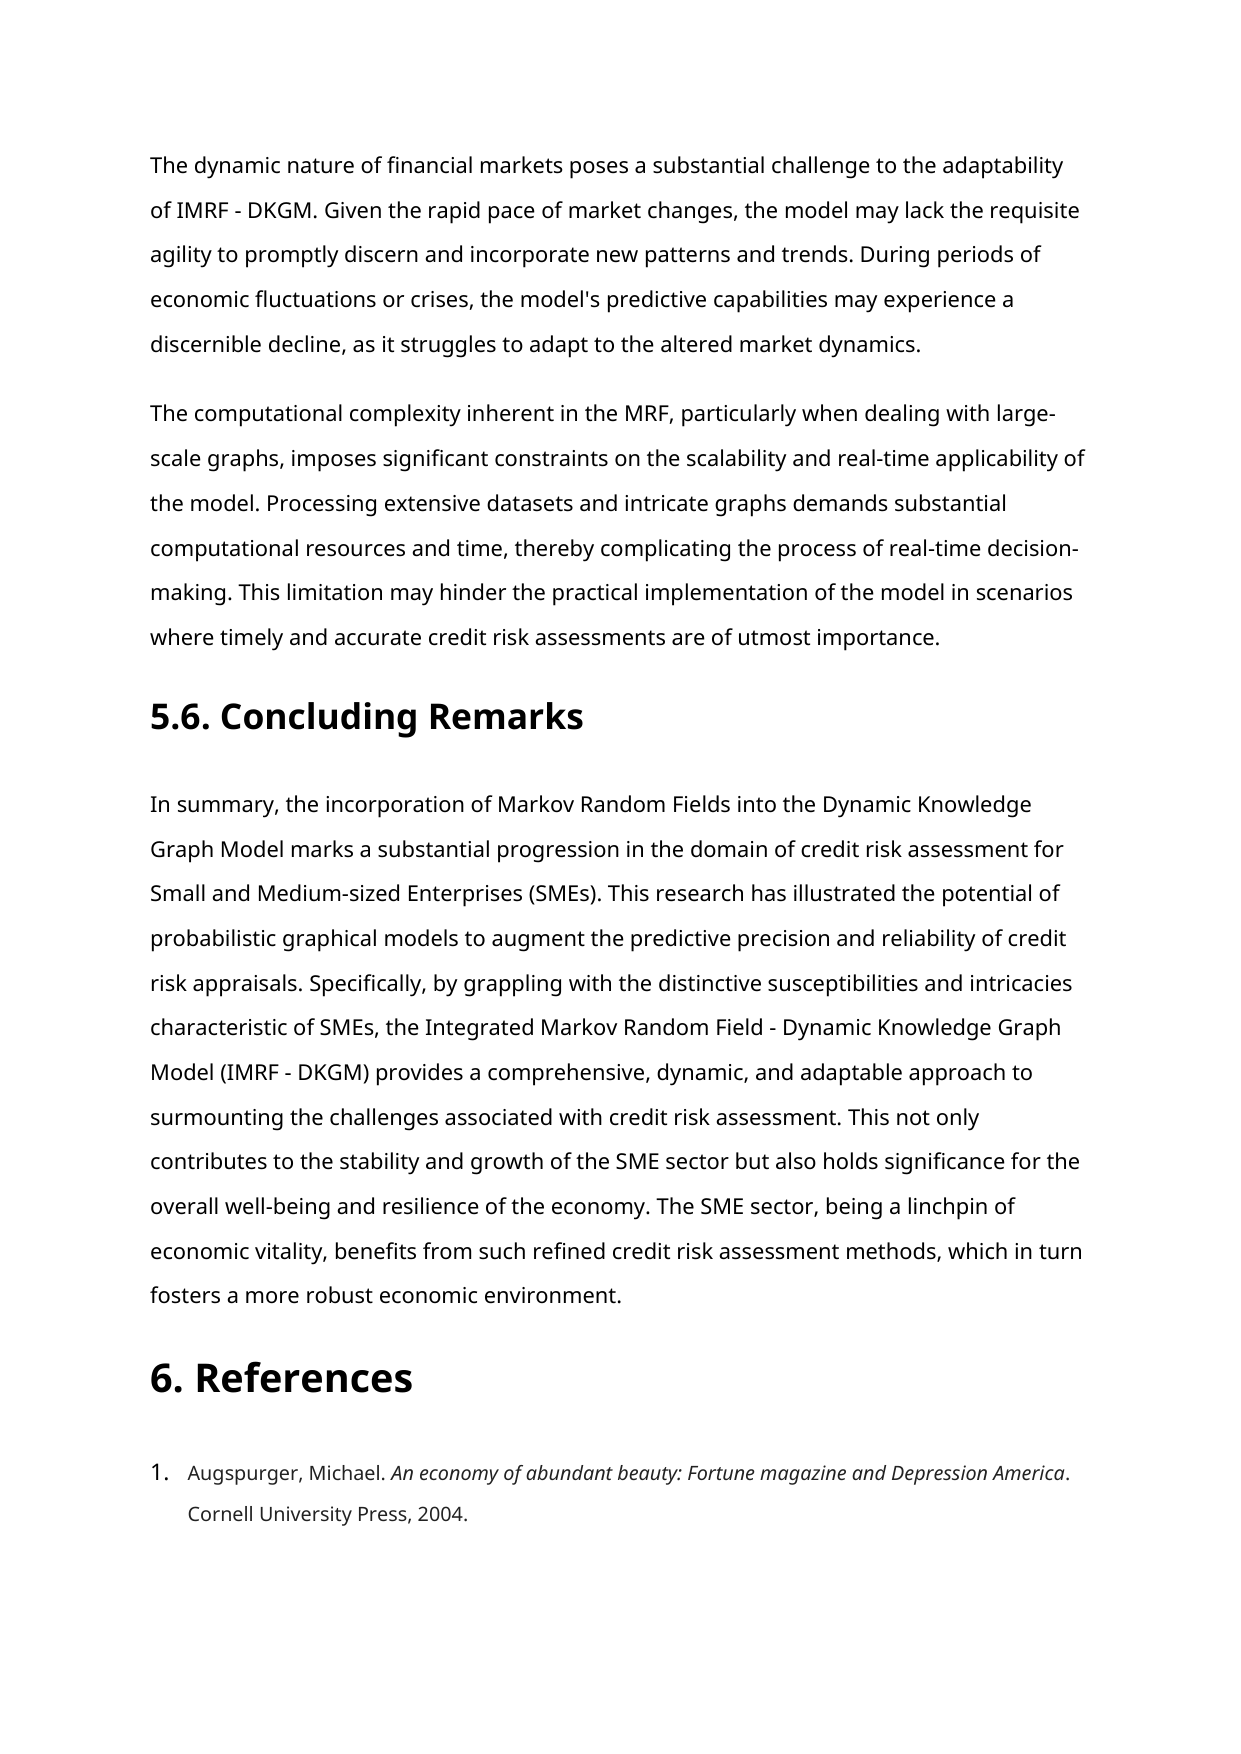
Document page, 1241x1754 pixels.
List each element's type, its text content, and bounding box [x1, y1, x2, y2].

list Augspurger, Michael. An economy of abundant beauty: Fortune magazine and Depression America. Cornell University Press, 2004. [150, 1456, 1090, 1528]
subtitle 5.6. Concluding Remarks [150, 692, 1090, 740]
text In summary, the incorporation of Markov Random Fields into the Dynamic Knowledge Graph Model marks a substantial progression in the domain of credit risk assessment for Small and Medium-sized Enterprises (SMEs). This research has illustrated the potential of probabilistic graphical models to augment the predictive precision and reliability of credit risk appraisals. Specifically, by grappling with the distinctive susceptibilities and intricacies characteristic of SMEs, the Integrated Markov Random Field - Dynamic Knowledge Graph Model (IMRF - DKGM) provides a comprehensive, dynamic, and adaptable approach to surmounting the challenges associated with credit risk assessment. This not only contributes to the stability and growth of the SME sector but also holds significance for the overall well-being and resilience of the economy. The SME sector, being a linchpin of economic vitality, benefits from such refined credit risk assessment methods, which in turn fosters a more robust economic environment. [150, 789, 1090, 1310]
text The computational complexity inherent in the MRF, particularly when dealing with large-scale graphs, imposes significant constraints on the scalability and real-time applicability of the model. Processing extensive datasets and intricate graphs demands substantial computational resources and time, thereby complicating the process of real-time decision-making. This limitation may hinder the practical implementation of the model in scenarios where timely and accurate credit risk assessments are of utmost importance. [150, 398, 1090, 652]
text The dynamic nature of financial markets poses a substantial challenge to the adaptability of IMRF - DKGM. Given the rapid pace of market changes, the model may lack the requisite agility to promptly discern and incorporate new patterns and trends. During periods of economic fluctuations or crises, the model's predictive capabilities may experience a discernible decline, as it struggles to adapt to the altered market dynamics. [150, 150, 1090, 358]
subtitle 6. References [150, 1350, 1090, 1404]
